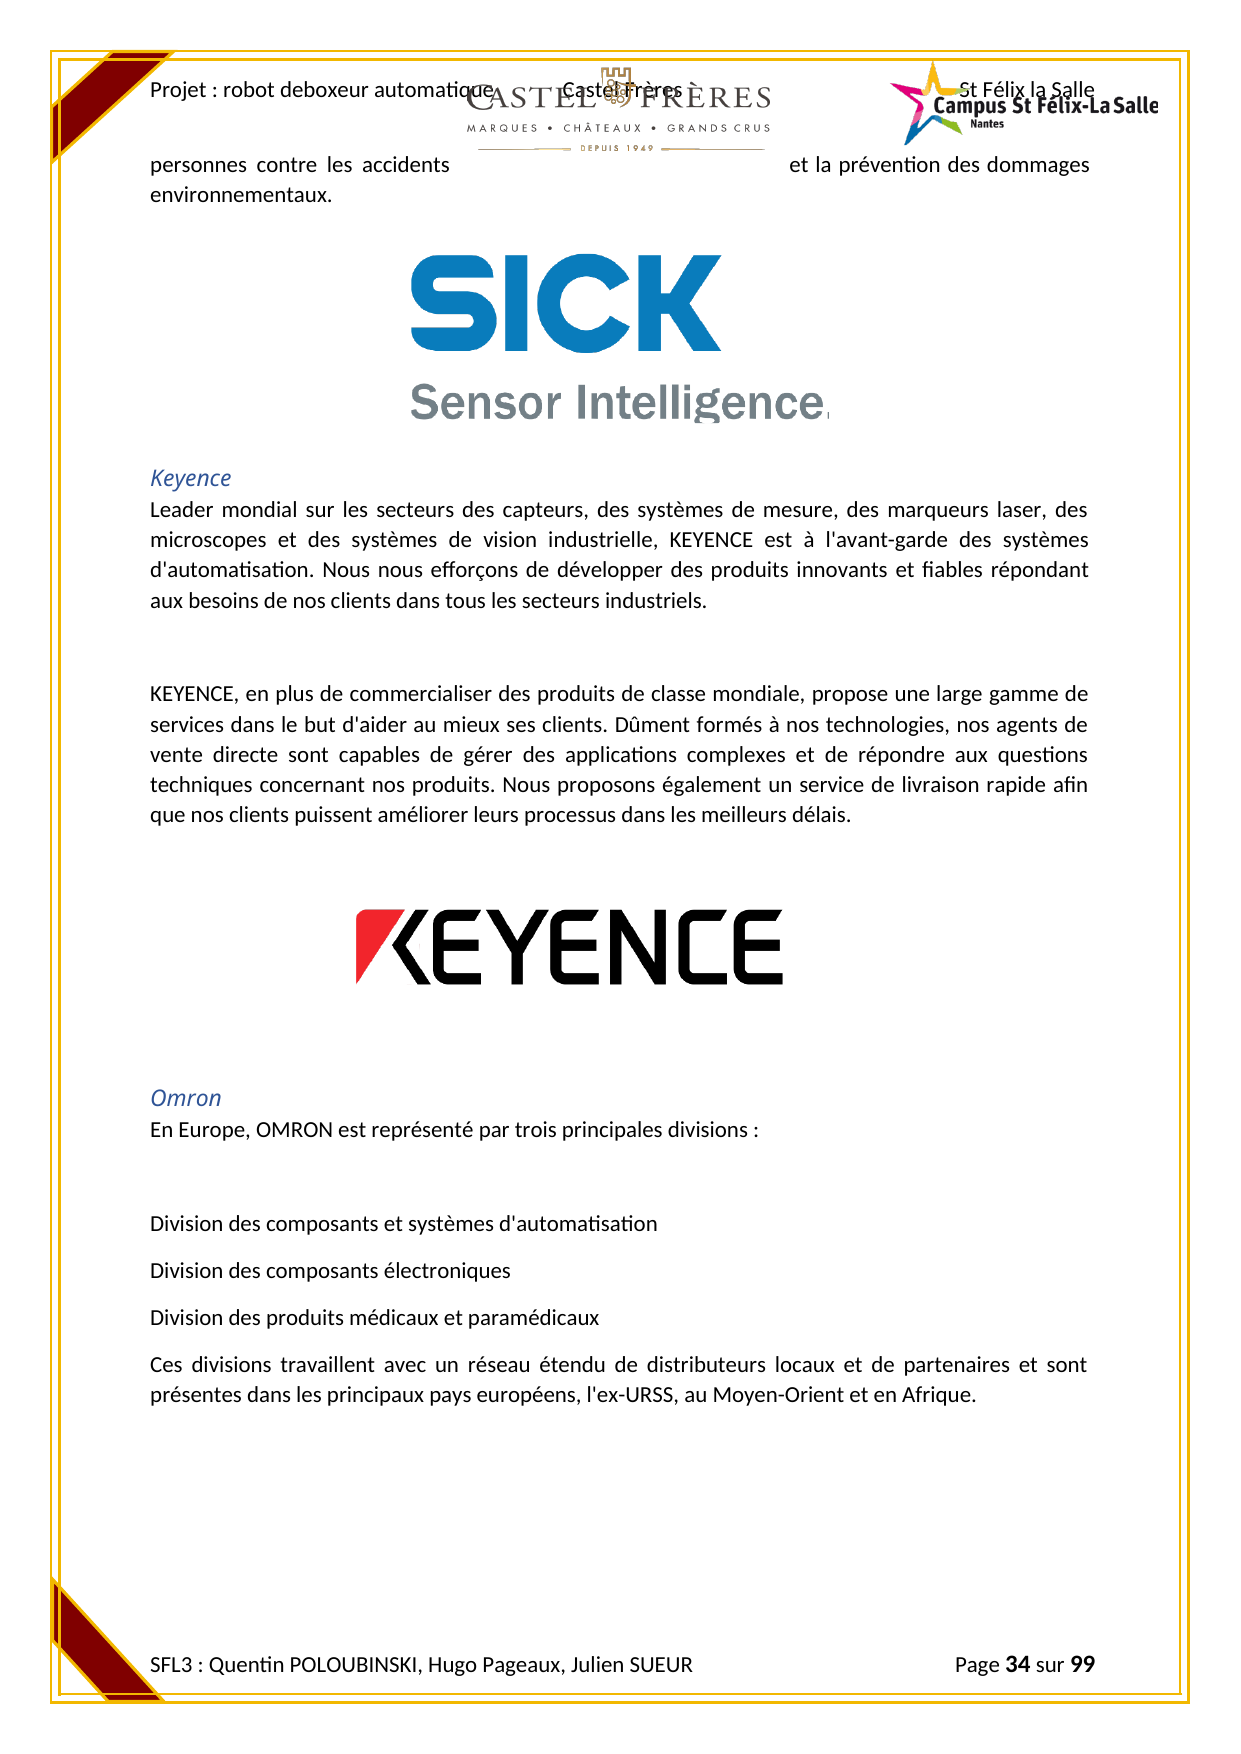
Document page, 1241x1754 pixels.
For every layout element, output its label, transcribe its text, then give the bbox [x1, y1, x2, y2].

subtitle Keyence [150, 461, 1090, 493]
picture [460, 59, 773, 157]
text Leader mondial sur les secteurs des capteurs, des systèmes de mesure, des marqueurs laser, des microscopes et des systèmes de vision industrielle, KEYENCE est à l'avant-garde des systèmes d'automatisation. Nous nous efforçons de développer des produits innovants et fiables répondant aux besoins de nos clients dans tous les secteurs industriels. [150, 495, 1090, 614]
picture [889, 60, 1158, 145]
picture [410, 253, 829, 423]
text En Europe, OMRON est représenté par trois principales divisions : [150, 1115, 1090, 1143]
text Division des composants électroniques [150, 1256, 1090, 1284]
subtitle Omron [150, 1082, 1090, 1113]
text Division des composants et systèmes d'automatisation [150, 1209, 1090, 1237]
text KEYENCE, en plus de commercialiser des produits de classe mondiale, propose une large gamme de services dans le but d'aider au mieux ses clients. Dûment formés à nos technologies, nos agents de vente directe sont capables de gérer des applications complexes et de répondre aux questions techniques concernant nos produits. Nous proposons également un service de livraison rapide afin que nos clients puissent améliorer leurs processus dans les meilleurs délais. [150, 679, 1090, 828]
text Ces divisions travaillent avec un réseau étendu de distributeurs locaux et de partenaires et sont présentes dans les principaux pays européens, l'ex-URSS, au Moyen-Orient et en Afrique. [150, 1350, 1090, 1408]
picture [348, 865, 790, 1005]
text Division des produits médicaux et paramédicaux [150, 1303, 1090, 1331]
